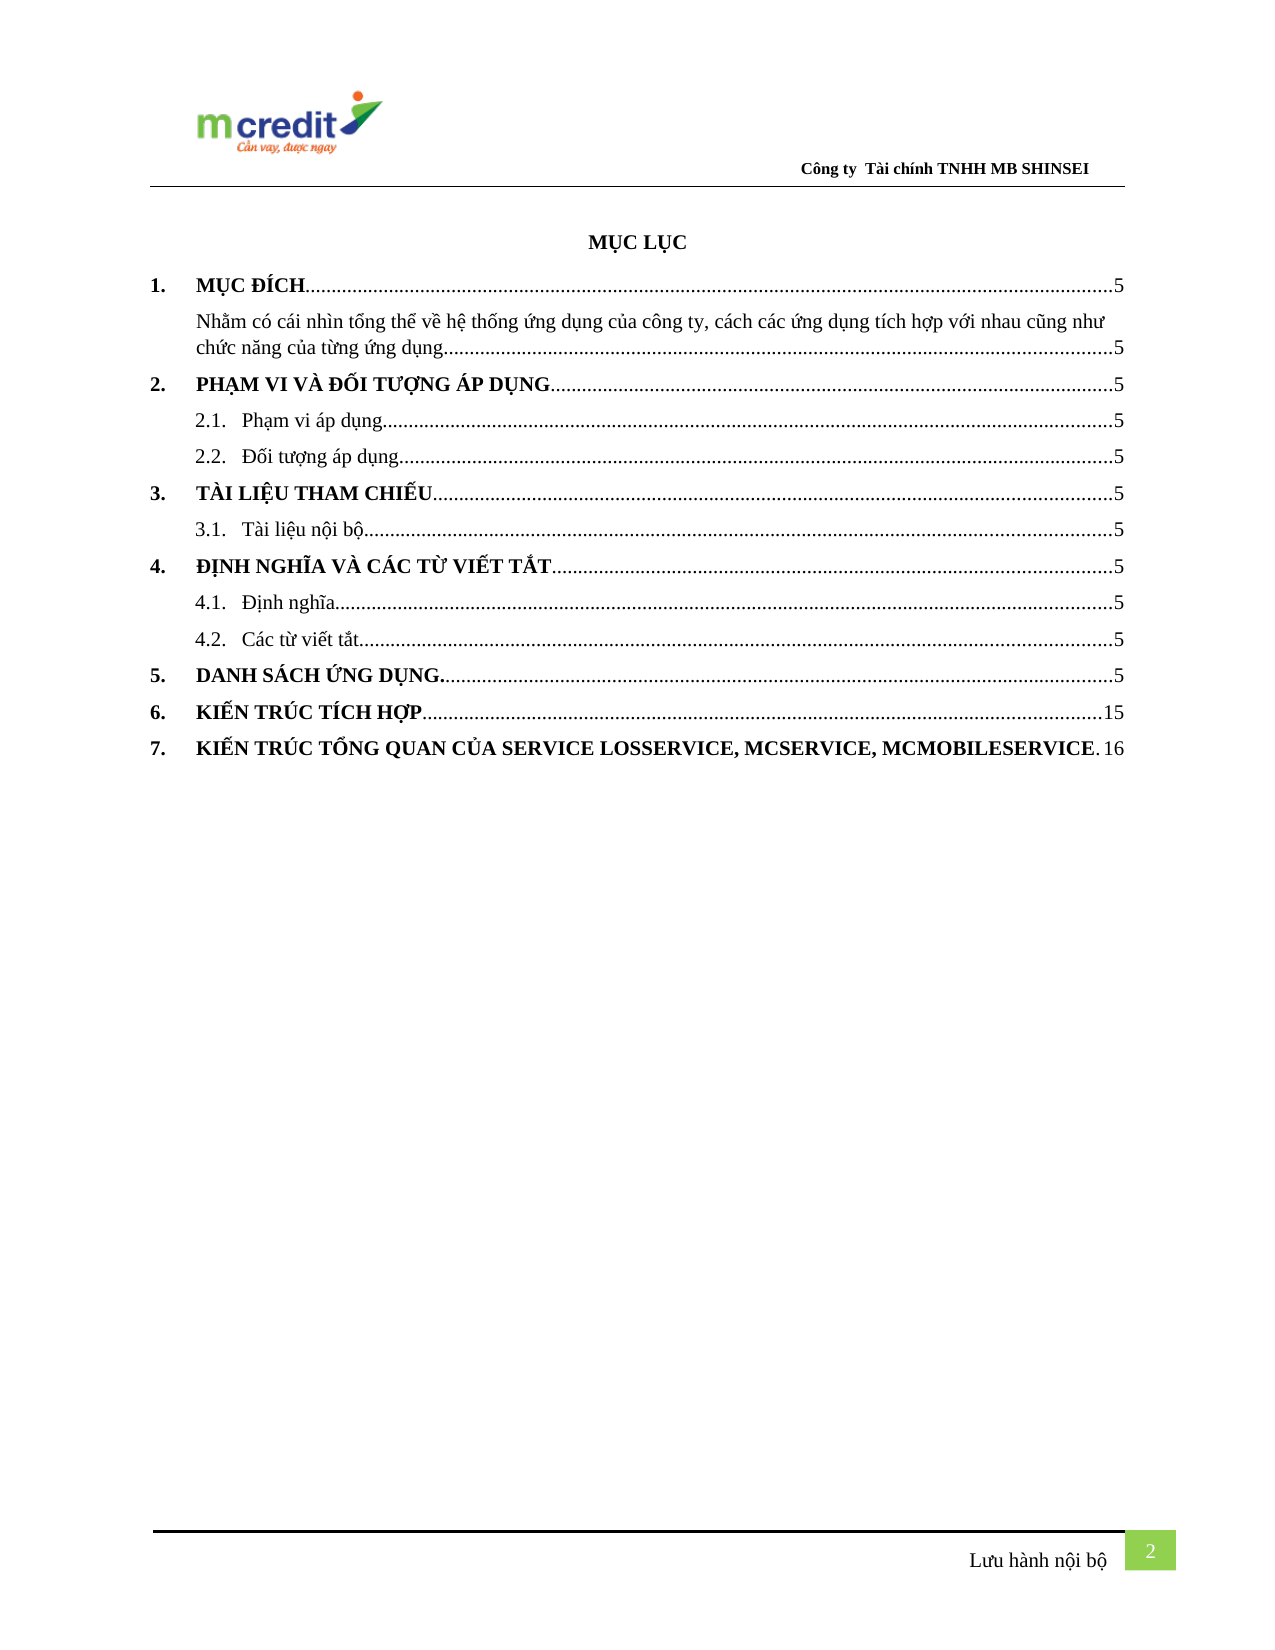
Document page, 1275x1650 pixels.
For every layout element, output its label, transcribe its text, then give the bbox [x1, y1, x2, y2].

text 4.2. Các từ viết tắt 5 [195, 627, 1125, 651]
text 2.1. Phạm vi áp dụng 5 [195, 408, 1125, 432]
text 1. MỤC ĐÍCH 5 [150, 273, 1125, 297]
text 5. DANH SÁCH ỨNG DỤNG. 5 [150, 663, 1125, 687]
text 6. KIẾN TRÚC TÍCH HỢP 15 [150, 699, 1125, 724]
text 2. PHẠM VI VÀ ĐỐI TƯỢNG ÁP DỤNG 5 [150, 371, 1125, 396]
text 2.2. Đối tượng áp dụng 5 [195, 444, 1125, 468]
text 4.1. Định nghĩa 5 [195, 590, 1125, 614]
text 7. KIẾN TRÚC TỔNG QUAN CỦA SERVICE LOSSERVICE, MCSERVICE, MCMOBILESERVICE 16 [150, 736, 1125, 760]
text 3. TÀI LIỆU THAM CHIẾU 5 [150, 481, 1125, 505]
text 4. ĐỊNH NGHĨA VÀ CÁC TỪ VIẾT TẮT 5 [150, 554, 1125, 578]
text 3.1. Tài liệu nội bộ 5 [195, 517, 1125, 541]
picture [150, 75, 430, 175]
text MỤC LỤC [150, 230, 1125, 254]
text Nhằm có cái nhìn tổng thể về hệ thống ứng dụng của công ty, cách các ứng dụng tích hợp với nhau cũng như chức năng của từng ứng dụng. 5 [196, 309, 1125, 359]
